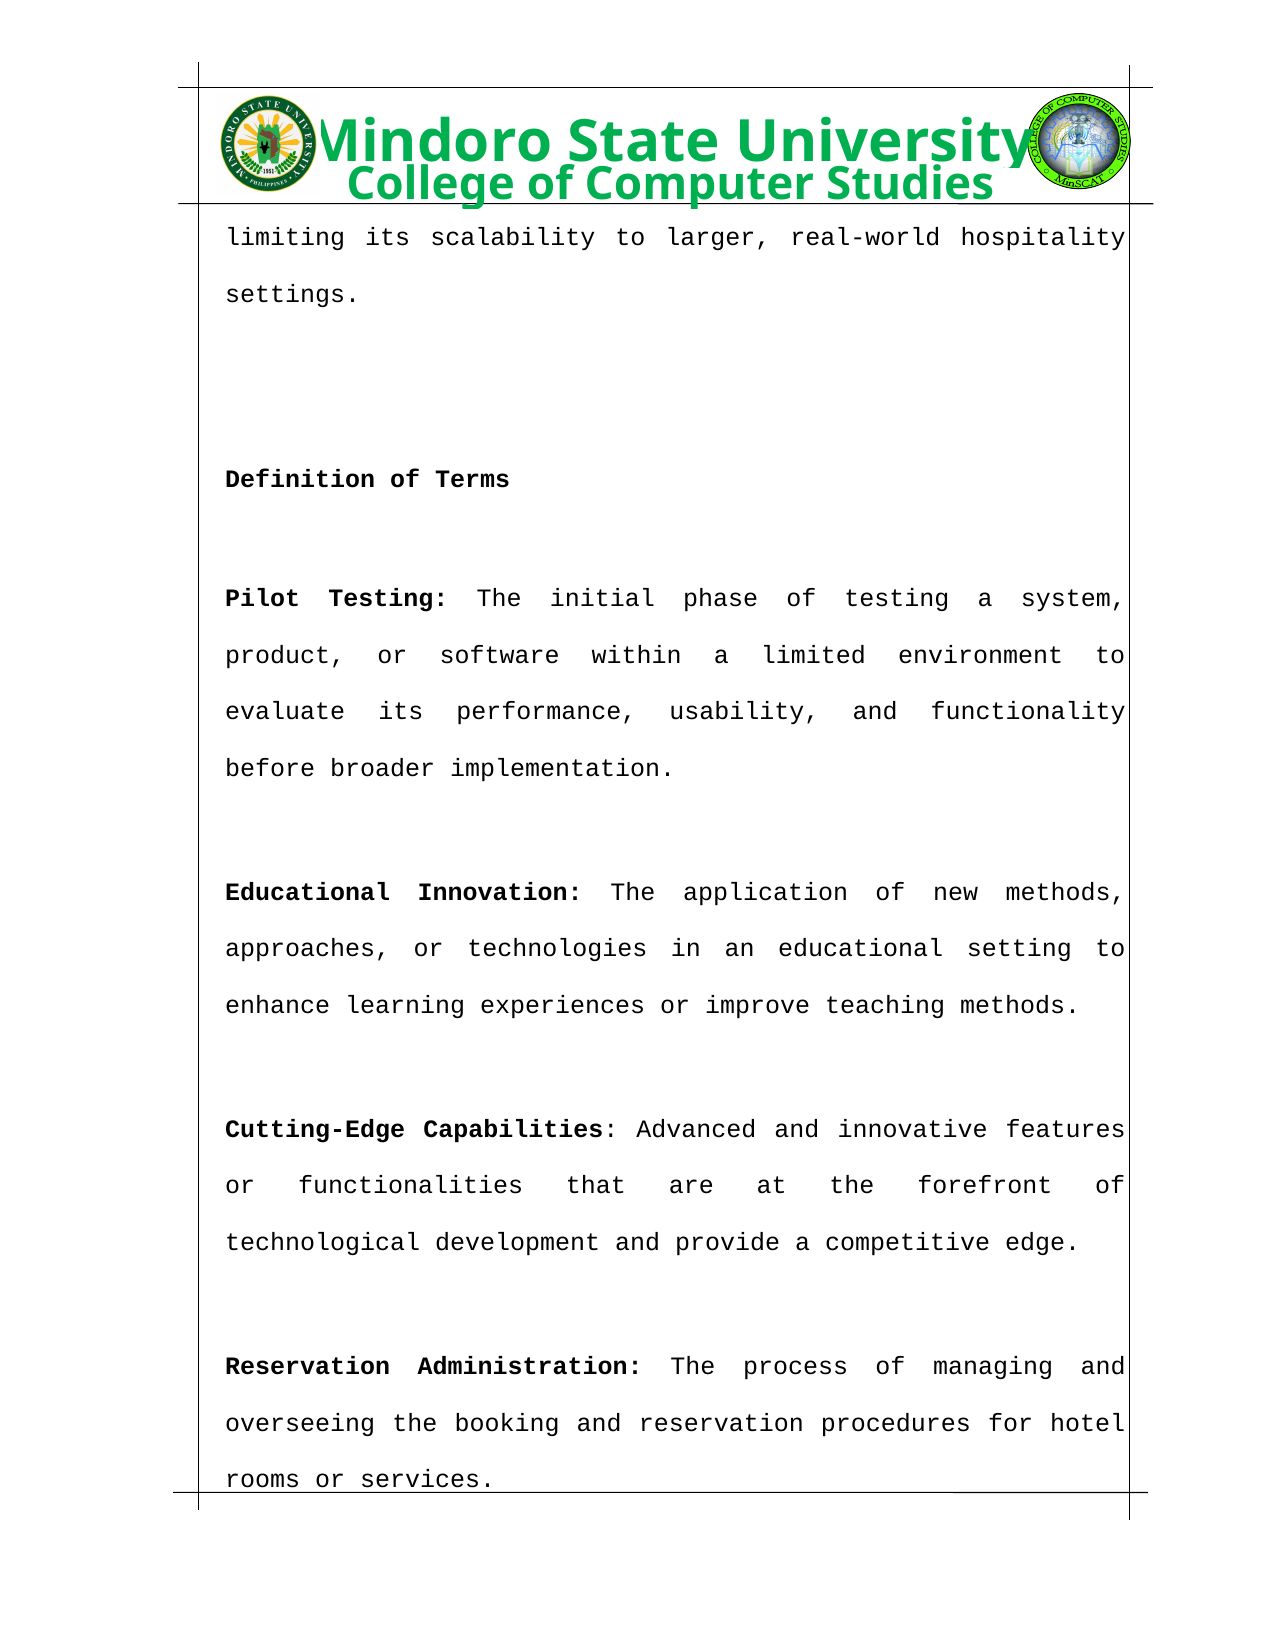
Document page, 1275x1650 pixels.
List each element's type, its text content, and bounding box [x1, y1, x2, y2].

text Educational Innovation: The application of new methods, approaches, or technologies in an educational setting to enhance learning experiences or improve teaching methods. [225, 879, 1126, 1021]
picture [216, 91, 321, 196]
text Pilot Testing: The initial phase of testing a system, product, or software within a limited environment to evaluate its performance, usability, and functionality before broader implementation. [225, 586, 1126, 784]
text Reservation Administration: The process of managing and overseeing the booking and reservation procedures for hotel rooms or services. [225, 1353, 1126, 1495]
text Cutting-Edge Capabilities: Advanced and innovative features or functionalities that are at the forefront of technological development and provide a competitive edge. [225, 1116, 1126, 1258]
picture [1020, 87, 1136, 196]
text Definition of Terms [225, 467, 1125, 495]
